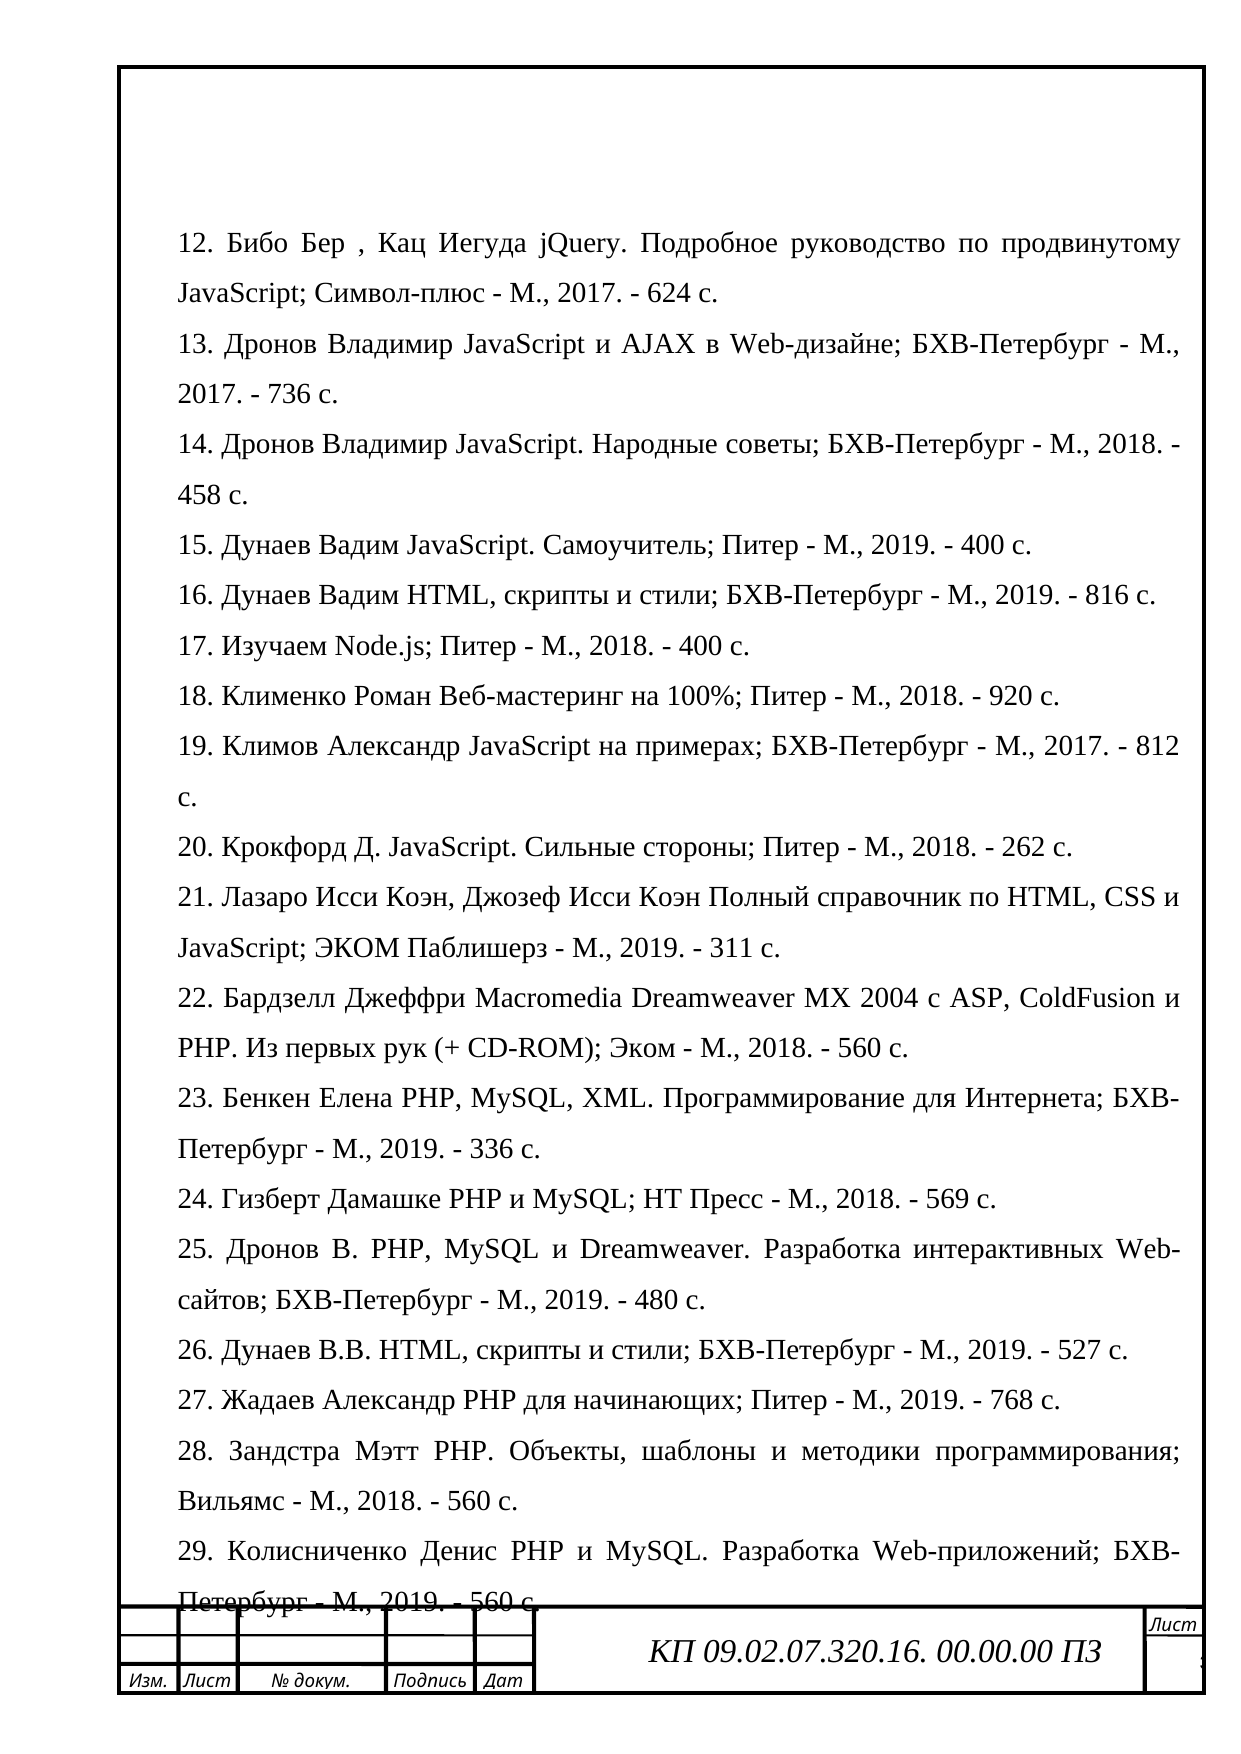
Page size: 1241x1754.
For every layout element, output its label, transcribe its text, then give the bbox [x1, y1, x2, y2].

text 21. Лазаро Исси Коэн, Джозеф Исси Коэн Полный справочник по HTML, CSS и JavaScript; ЭКОМ Паблишерз - М., 2019. - 311 c. [177, 879, 1181, 963]
text 13. Дронов Владимир JavaScript и AJAX в Web-дизайне; БХВ-Петербург - М., 2017. - 736 c. [177, 326, 1181, 410]
text 18. Клименко Роман Веб-мастеринг на 100%; Питер - М., 2018. - 920 c. [177, 678, 1181, 712]
text 12. Бибо Бер , Кац Иегуда jQuery. Подробное руководство по продвинутому JavaScript; Символ-плюс - М., 2017. - 624 c. [177, 225, 1181, 309]
text 16. Дунаев Вадим HTML, скрипты и стили; БХВ-Петербург - М., 2019. - 816 c. [177, 577, 1181, 611]
text 26. Дунаев В.В. HTML, скрипты и стили; БХВ-Петербург - М., 2019. - 527 c. [177, 1332, 1181, 1366]
text 29. Колисниченко Денис PHP и MySQL. Разработка Web-приложений; БХВ-Петербург - М., 2019. - 560 c. [177, 1533, 1181, 1617]
text 28. Зандстра Мэтт PHP. Объекты, шаблоны и методики программирования; Вильямс - М., 2018. - 560 c. [177, 1433, 1181, 1517]
text 22. Бардзелл Джеффри Macromedia Dreamweaver MX 2004 с ASP, ColdFusion и PHP. Из первых рук (+ CD-ROM); Эком - М., 2018. - 560 c. [177, 980, 1181, 1064]
text 24. Гизберт Дамашке PHP и MySQL; НТ Пресс - М., 2018. - 569 c. [177, 1181, 1181, 1215]
text 14. Дронов Владимир JavaScript. Народные советы; БХВ-Петербург - М., 2018. - 458 c. [177, 427, 1181, 510]
text 20. Крокфорд Д. JavaScript. Сильные стороны; Питер - М., 2018. - 262 c. [177, 829, 1181, 863]
text 19. Климов Александр JavaScript на примерах; БХВ-Петербург - М., 2017. - 812 c. [177, 728, 1181, 812]
text 17. Изучаем Node.js; Питер - М., 2018. - 400 c. [177, 628, 1181, 661]
text 25. Дронов В. PHP, MySQL и Dreamweaver. Разработка интерактивных Web-сайтов; БХВ-Петербург - М., 2019. - 480 c. [177, 1232, 1181, 1315]
text 23. Бенкен Елена PHP, MySQL, XML. Программирование для Интернета; БХВ-Петербург - М., 2019. - 336 c. [177, 1081, 1181, 1164]
text 15. Дунаев Вадим JavaScript. Самоучитель; Питер - М., 2019. - 400 c. [177, 527, 1181, 561]
text 27. Жадаев Александр PHP для начинающих; Питер - М., 2019. - 768 c. [177, 1382, 1181, 1416]
